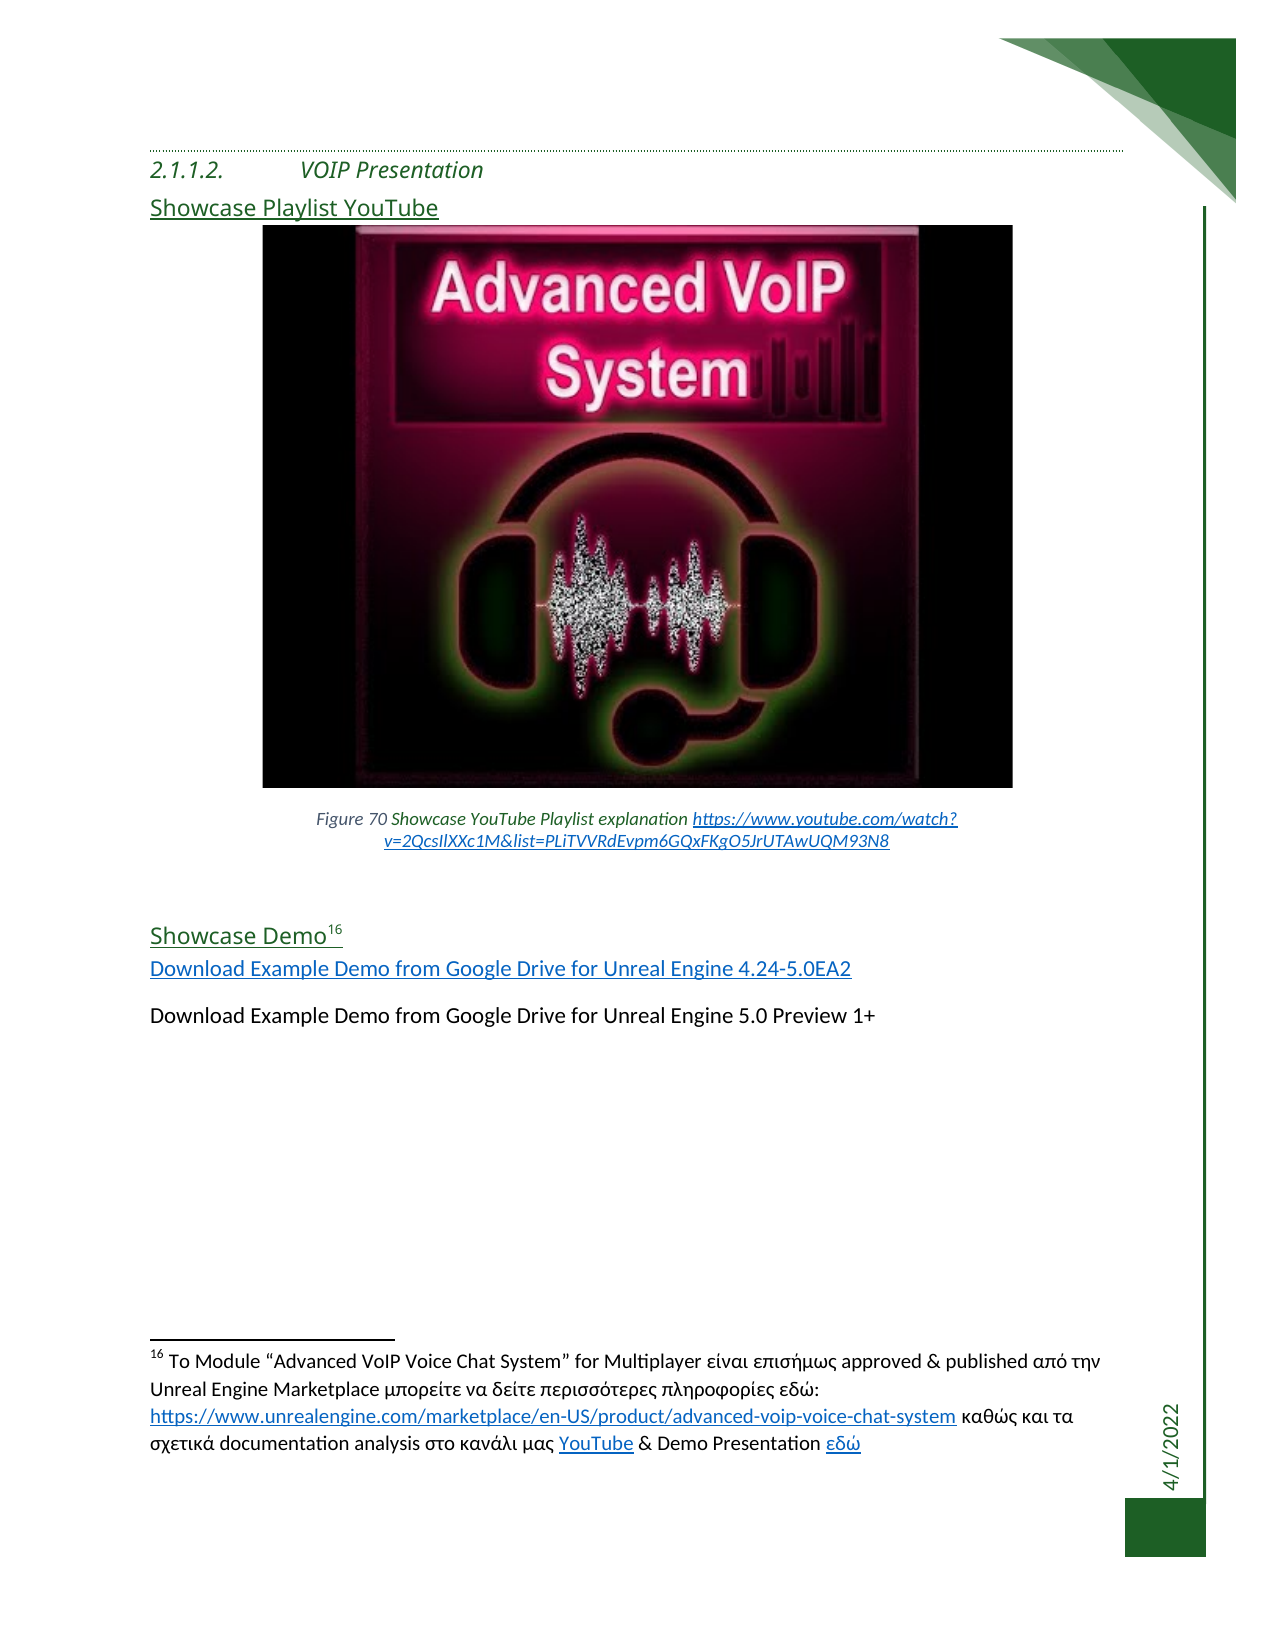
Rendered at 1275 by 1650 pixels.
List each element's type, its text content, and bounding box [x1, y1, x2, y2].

text Download Example Demo from Google Drive for Unreal Engine 4.24-5.0EA2 [150, 954, 1125, 982]
picture [997, 38, 1236, 204]
picture [262, 225, 1013, 788]
subtitle VOIP Presentation [150, 150, 1125, 185]
text Download Example Demo from Google Drive for Unreal Engine 5.0 Preview 1+ [150, 1001, 1125, 1029]
subtitle Showcase Demo [150, 920, 1125, 951]
subtitle Showcase Playlist YouTube [150, 192, 1125, 223]
text Figure 71 Showcase YouTube Playlist explanation https://www.youtube.com/watch?v=2QcsIlXXc1M&list=PLiTVVRdEvpm6GQxFKgO5JrUTAwUQM93N8 [150, 807, 1125, 852]
